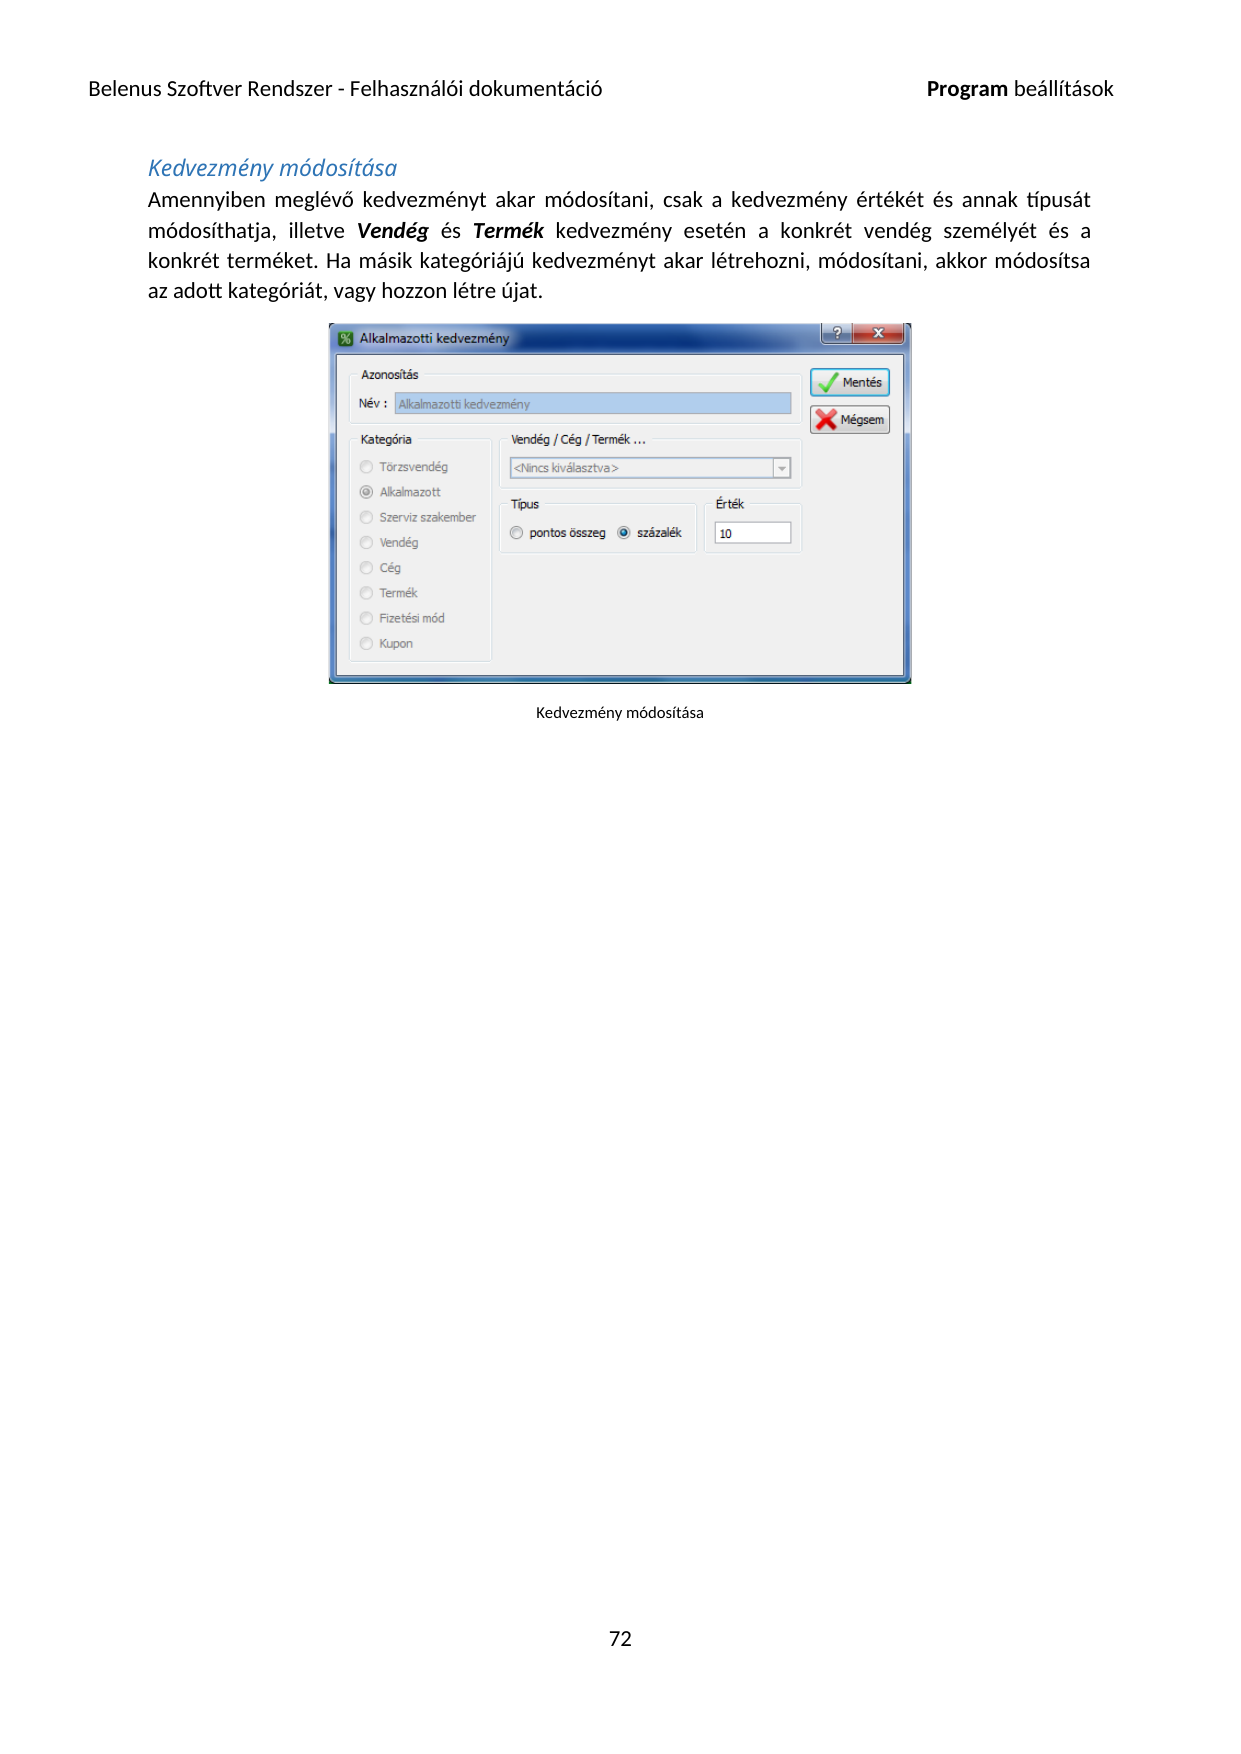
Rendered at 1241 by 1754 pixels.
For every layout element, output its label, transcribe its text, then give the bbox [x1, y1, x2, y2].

subtitle Kedvezmény módosítása [148, 152, 1093, 183]
text Kedvezmény módosítása [148, 703, 1093, 723]
text Amennyiben meglévő kedvezményt akar módosítani, csak a kedvezmény értékét és annak típusát módosíthatja, illetve Vendég és Termék kedvezmény esetén a konkrét vendég személyét és a konkrét terméket. Ha másik kategóriájú kedvezményt akar létrehozni, módosítani, akkor módosítsa az adott kategóriát, vagy hozzon létre újat. [148, 186, 1093, 304]
picture [328, 323, 912, 684]
